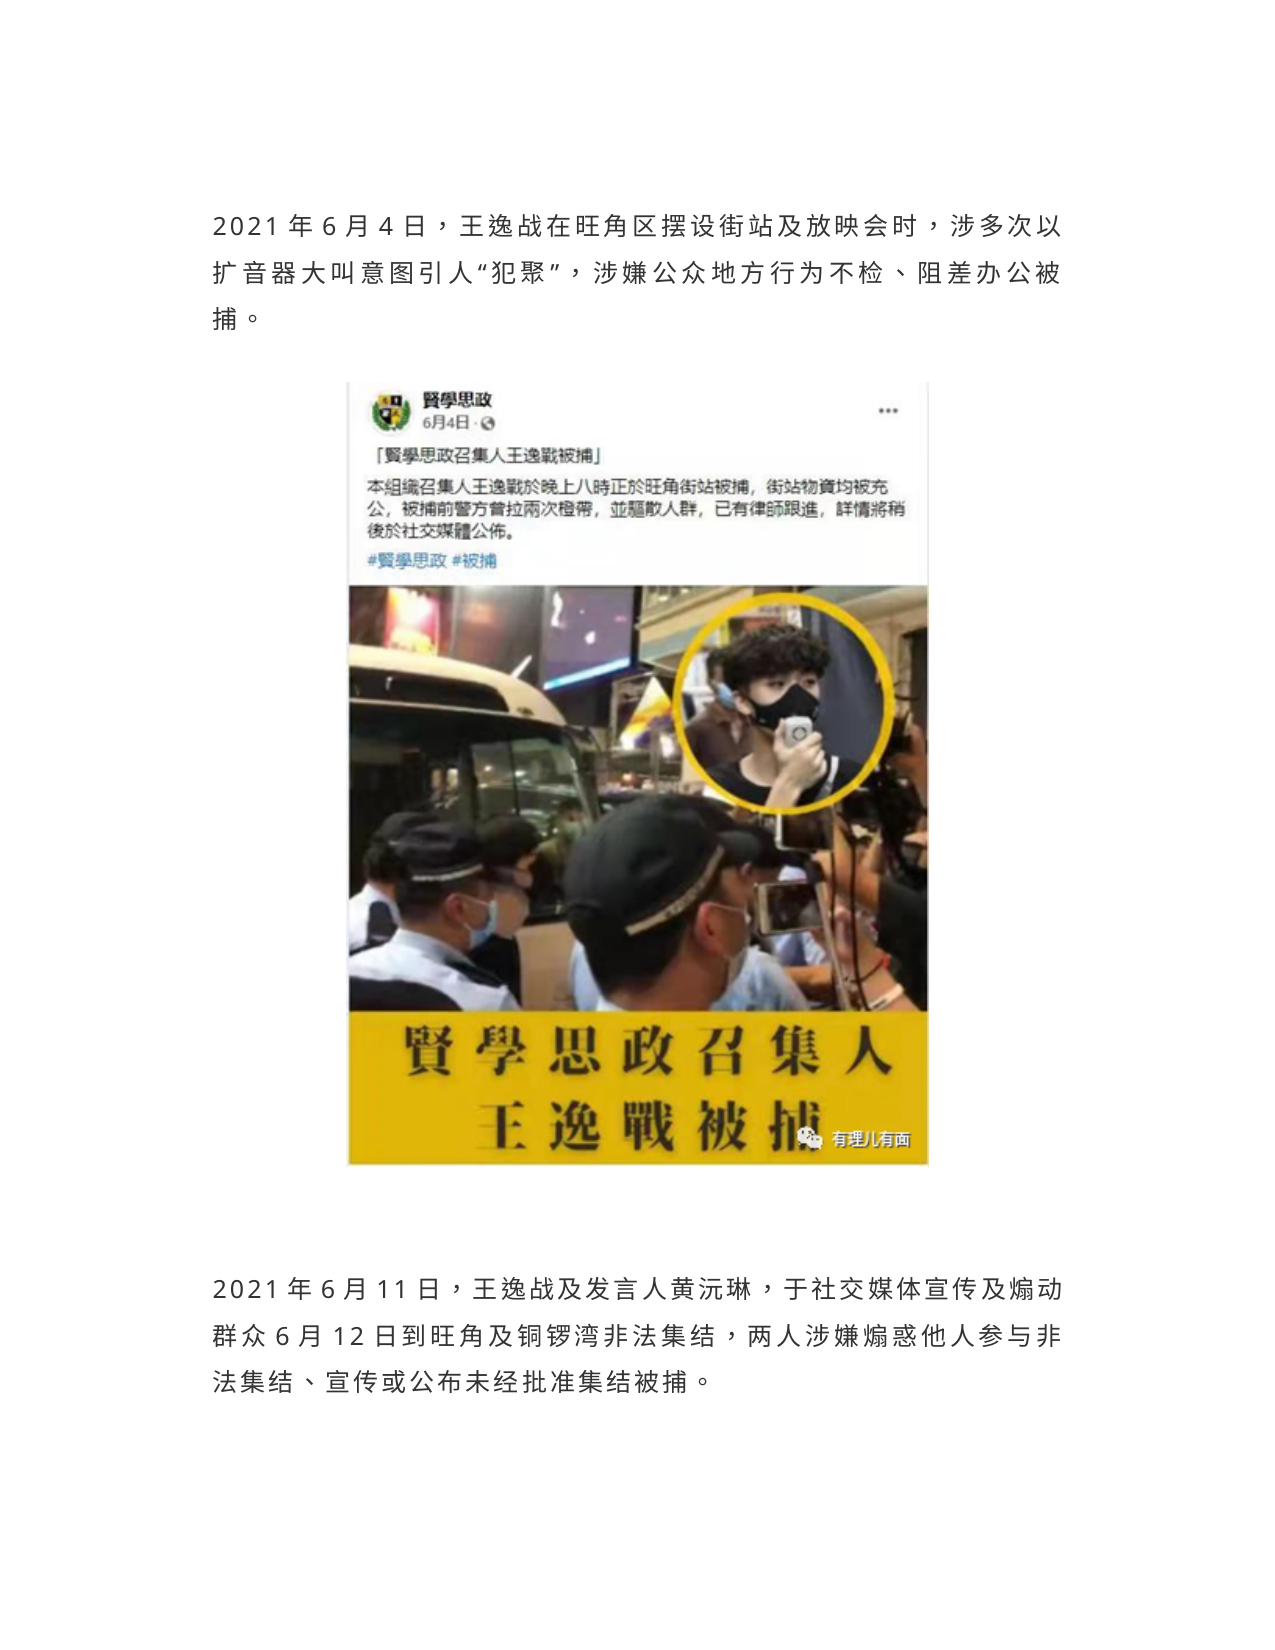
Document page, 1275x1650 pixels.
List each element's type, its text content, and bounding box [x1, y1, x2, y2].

picture [346, 382, 929, 1167]
text 2021年6月11日，王逸战及发言人黄沅琳，于社交媒体宣传及煽动群众6月12日到旺角及铜锣湾非法集结，两人涉嫌煽惑他人参与非法集结、宣传或公布未经批准集结被捕。 [212, 1259, 1062, 1399]
text 2021年6月4日，王逸战在旺角区摆设街站及放映会时，涉多次以扩音器大叫意图引人“犯聚”，涉嫌公众地方行为不检、阻差办公被捕。 [212, 196, 1062, 336]
